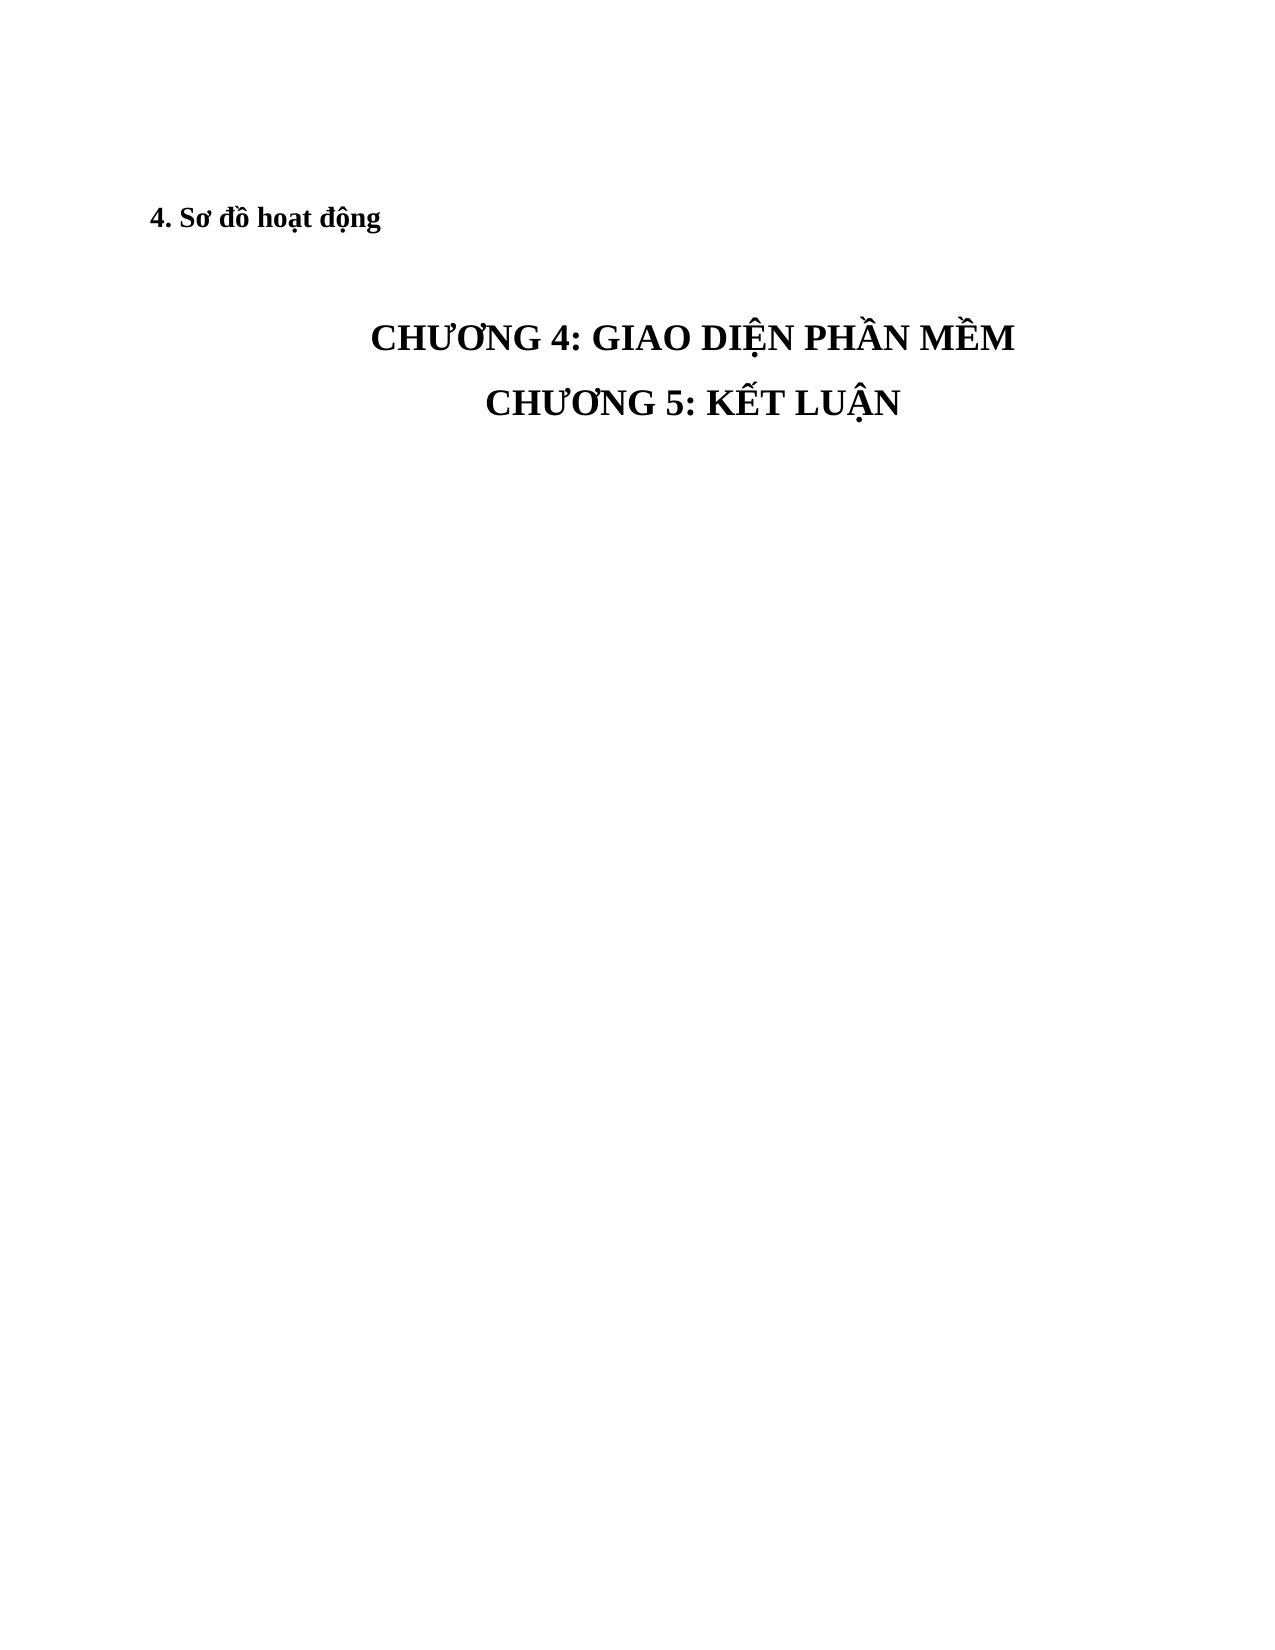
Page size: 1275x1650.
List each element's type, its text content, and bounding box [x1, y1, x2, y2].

text 4. Sơ đồ hoạt động [150, 200, 1125, 234]
text CHƯƠNG 4: GIAO DIỆN PHẦN MỀM [187, 315, 1125, 358]
text CHƯƠNG 5: KẾT LUẬN [187, 380, 1125, 423]
